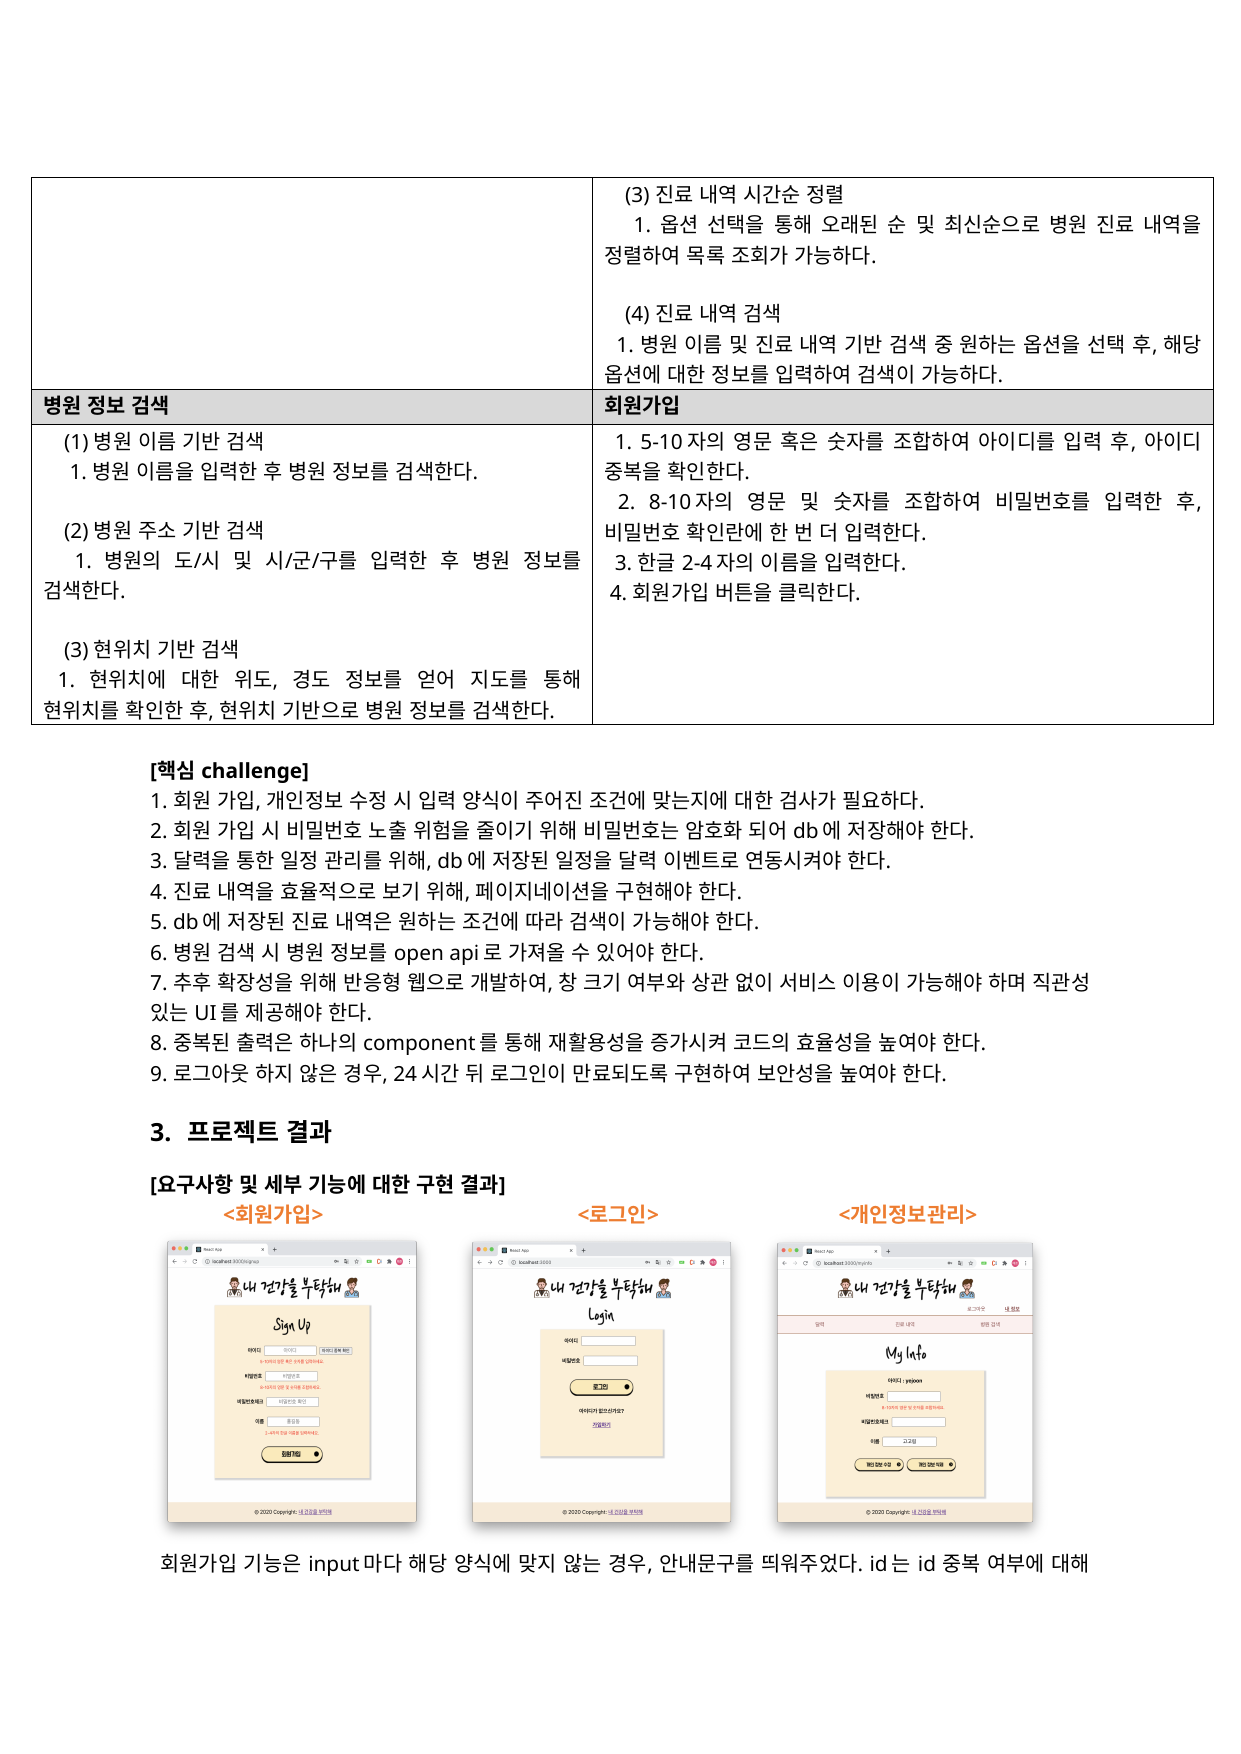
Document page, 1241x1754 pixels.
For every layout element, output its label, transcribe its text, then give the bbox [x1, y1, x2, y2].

text 3. 달력을 통한 일정 관리를 위해, db에 저장된 일정을 달력 이벤트로 연동시켜야 한다. [150, 845, 1090, 875]
table_cell 회원가입 [593, 390, 1213, 424]
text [150, 1547, 1090, 1577]
table_cell 병원 정보 검색 [32, 390, 592, 424]
text 6. 병원 검색 시 병원 정보를 open api로 가져올 수 있어야 한다. [150, 936, 1090, 966]
table_cell (1) 병원 이름 기반 검색 1. 병원 이름을 입력한 후 병원 정보를 검색한다. (2) 병원 주소 기반 검색 1. 병원의 도/시 및 시/군/구를 입력한 후 병원 정보를 검색한다. (3) 현위치 기반 검색 1. 현위치에 대한 위도, 경도 정보를 얻어 지도를 통해 현위치를 확인한 후, 현위치 기반으로 병원 정보를 검색한다. [32, 425, 592, 724]
picture [759, 1230, 1051, 1547]
text 8. 중복된 출력은 하나의 component를 통해 재활용성을 증가시켜 코드의 효율성을 높여야 한다. [150, 1027, 1090, 1057]
text 4. 진료 내역을 효율적으로 보기 위해, 페이지네이션을 구현해야 한다. [150, 875, 1090, 905]
text <회원가입> <로그인> <개인정보관리> [150, 1198, 1090, 1229]
text 5. db에 저장된 진료 내역은 원하는 조건에 따라 검색이 가능해야 한다. [150, 905, 1090, 936]
picture [454, 1230, 749, 1547]
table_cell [593, 178, 1213, 388]
text 2. 회원 가입 시 비밀번호 노출 위험을 줄이기 위해 비밀번호는 암호화 되어 db에 저장해야 한다. [150, 814, 1090, 845]
text [핵심 challenge] [150, 754, 1090, 784]
text 9. 로그아웃 하지 않은 경우, 24시간 뒤 로그인이 만료되도록 구현하여 보안성을 높여야 한다. [150, 1057, 1090, 1087]
table_cell 1. 5-10자의 영문 혹은 숫자를 조합하여 아이디를 입력 후, 아이디 중복을 확인한다. 2. 8-10자의 영문 및 숫자를 조합하여 비밀번호를 입력한 후, 비밀번호 확인란에 한 번 더 입력한다. 3. 한글 2-4자의 이름을 입력한다. 4. 회원가입 버튼을 클릭한다. [593, 425, 1213, 724]
text 7. 추후 확장성을 위해 반응형 웹으로 개발하여, 창 크기 여부와 상관 없이 서비스 이용이 가능해야 하며 직관성 있는 UI를 제공해야 한다. [150, 966, 1090, 1027]
subtitle 프로젝트 결과 [150, 1112, 1090, 1148]
picture [150, 1228, 434, 1547]
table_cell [32, 178, 592, 388]
text [요구사항 및 세부 기능에 대한 구현 결과] [150, 1168, 1090, 1198]
text 1. 회원 가입, 개인정보 수정 시 입력 양식이 주어진 조건에 맞는지에 대한 검사가 필요하다. [150, 784, 1090, 814]
